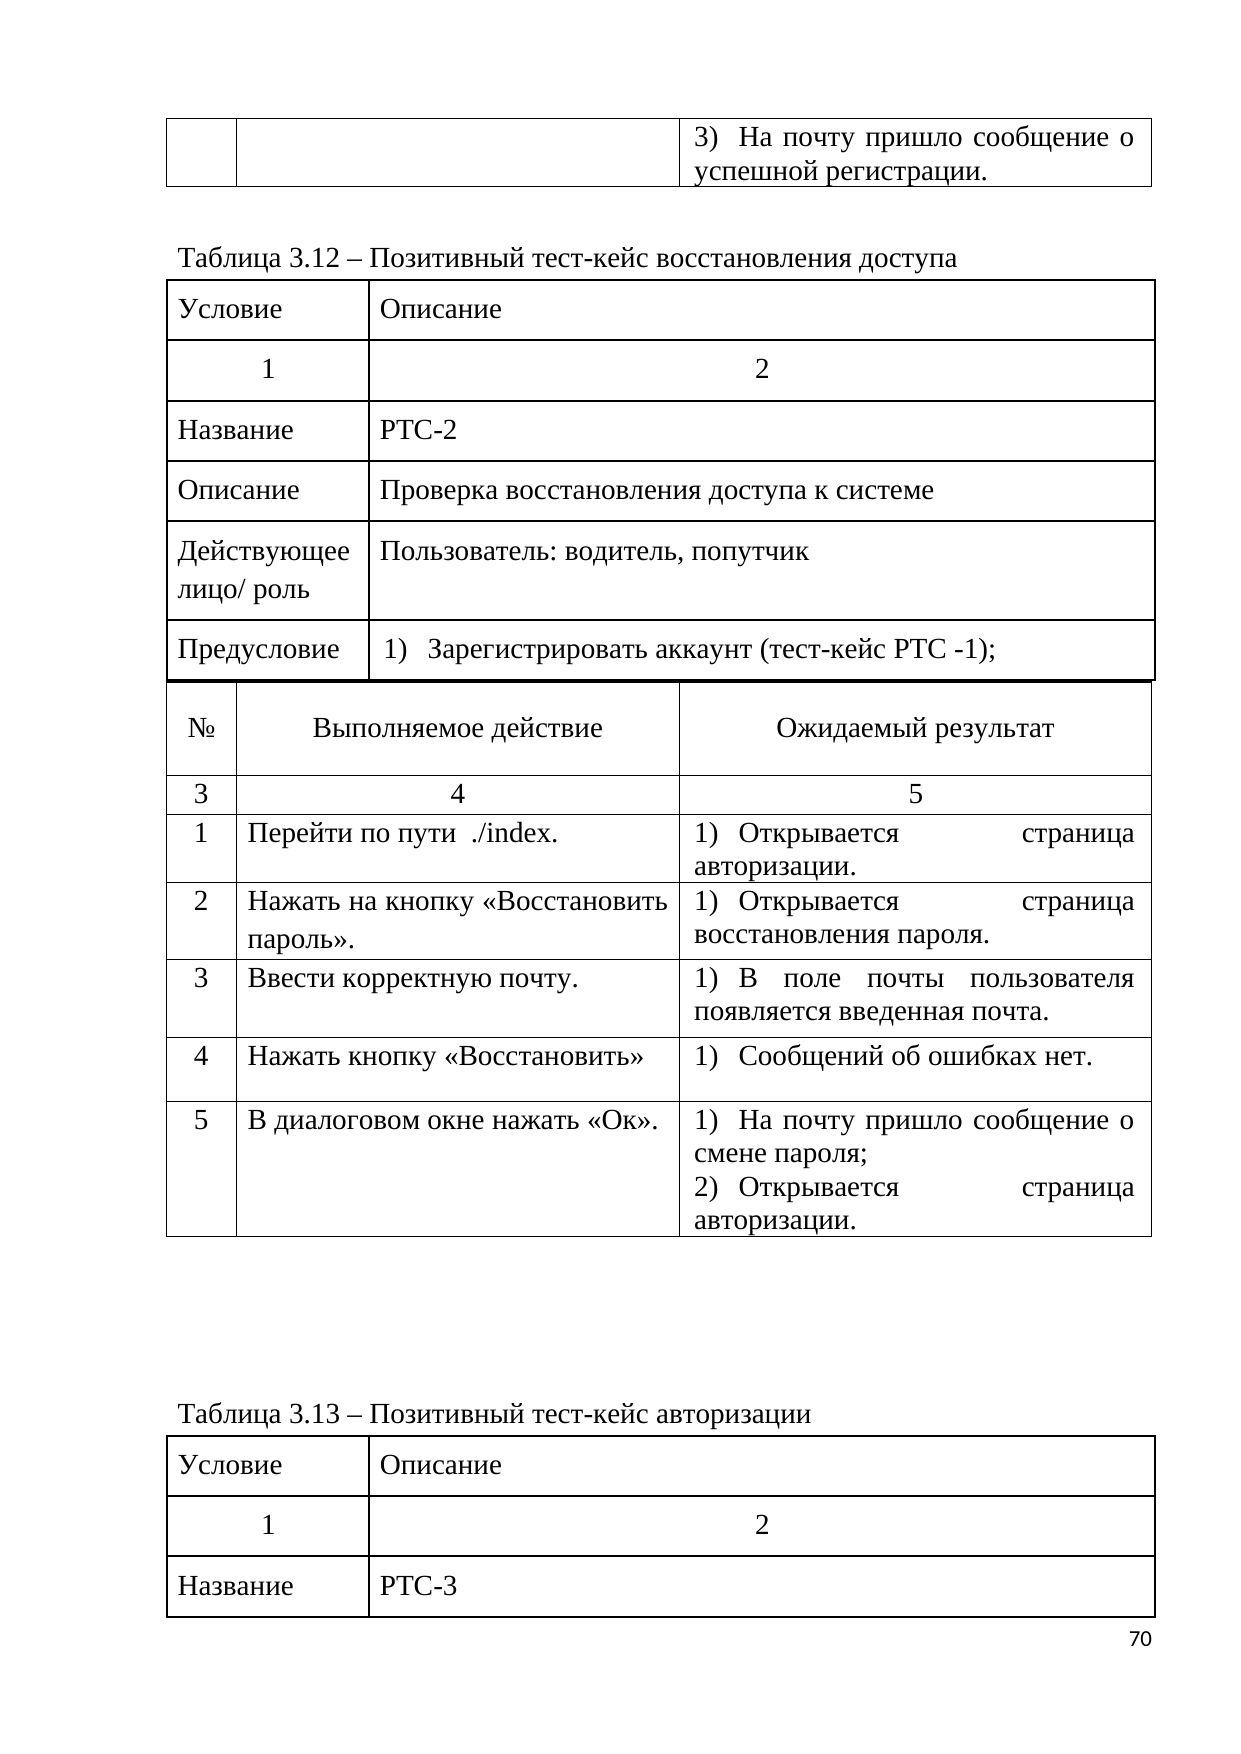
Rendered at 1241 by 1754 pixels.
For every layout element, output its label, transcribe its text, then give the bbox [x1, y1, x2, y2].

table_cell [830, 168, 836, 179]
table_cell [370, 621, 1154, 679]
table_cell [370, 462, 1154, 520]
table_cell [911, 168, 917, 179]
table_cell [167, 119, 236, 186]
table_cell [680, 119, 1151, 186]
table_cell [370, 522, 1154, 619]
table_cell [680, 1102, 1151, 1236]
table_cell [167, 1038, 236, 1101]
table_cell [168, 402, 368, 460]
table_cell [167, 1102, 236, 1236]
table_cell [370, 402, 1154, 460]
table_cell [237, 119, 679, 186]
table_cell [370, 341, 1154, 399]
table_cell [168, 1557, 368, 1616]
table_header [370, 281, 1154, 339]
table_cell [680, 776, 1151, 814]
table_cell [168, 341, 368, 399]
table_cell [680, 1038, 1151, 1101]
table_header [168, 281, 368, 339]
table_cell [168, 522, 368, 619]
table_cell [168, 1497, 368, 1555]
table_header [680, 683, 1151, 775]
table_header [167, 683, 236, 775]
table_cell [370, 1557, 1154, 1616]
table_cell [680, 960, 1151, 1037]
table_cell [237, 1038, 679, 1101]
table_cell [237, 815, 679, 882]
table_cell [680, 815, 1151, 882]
text Таблица 3.13 – Позитивный тест-кейс авторизации [177, 1396, 1152, 1429]
text Таблица 3.12 – Позитивный тест-кейс восстановления доступа [177, 240, 1152, 274]
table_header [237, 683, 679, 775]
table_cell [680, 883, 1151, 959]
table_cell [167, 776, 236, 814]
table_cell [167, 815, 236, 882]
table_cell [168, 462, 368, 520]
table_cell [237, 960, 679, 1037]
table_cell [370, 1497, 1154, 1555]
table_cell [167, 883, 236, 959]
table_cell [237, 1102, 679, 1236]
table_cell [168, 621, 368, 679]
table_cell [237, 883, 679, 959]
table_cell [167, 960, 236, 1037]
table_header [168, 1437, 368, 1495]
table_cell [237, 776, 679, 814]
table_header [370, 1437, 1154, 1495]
